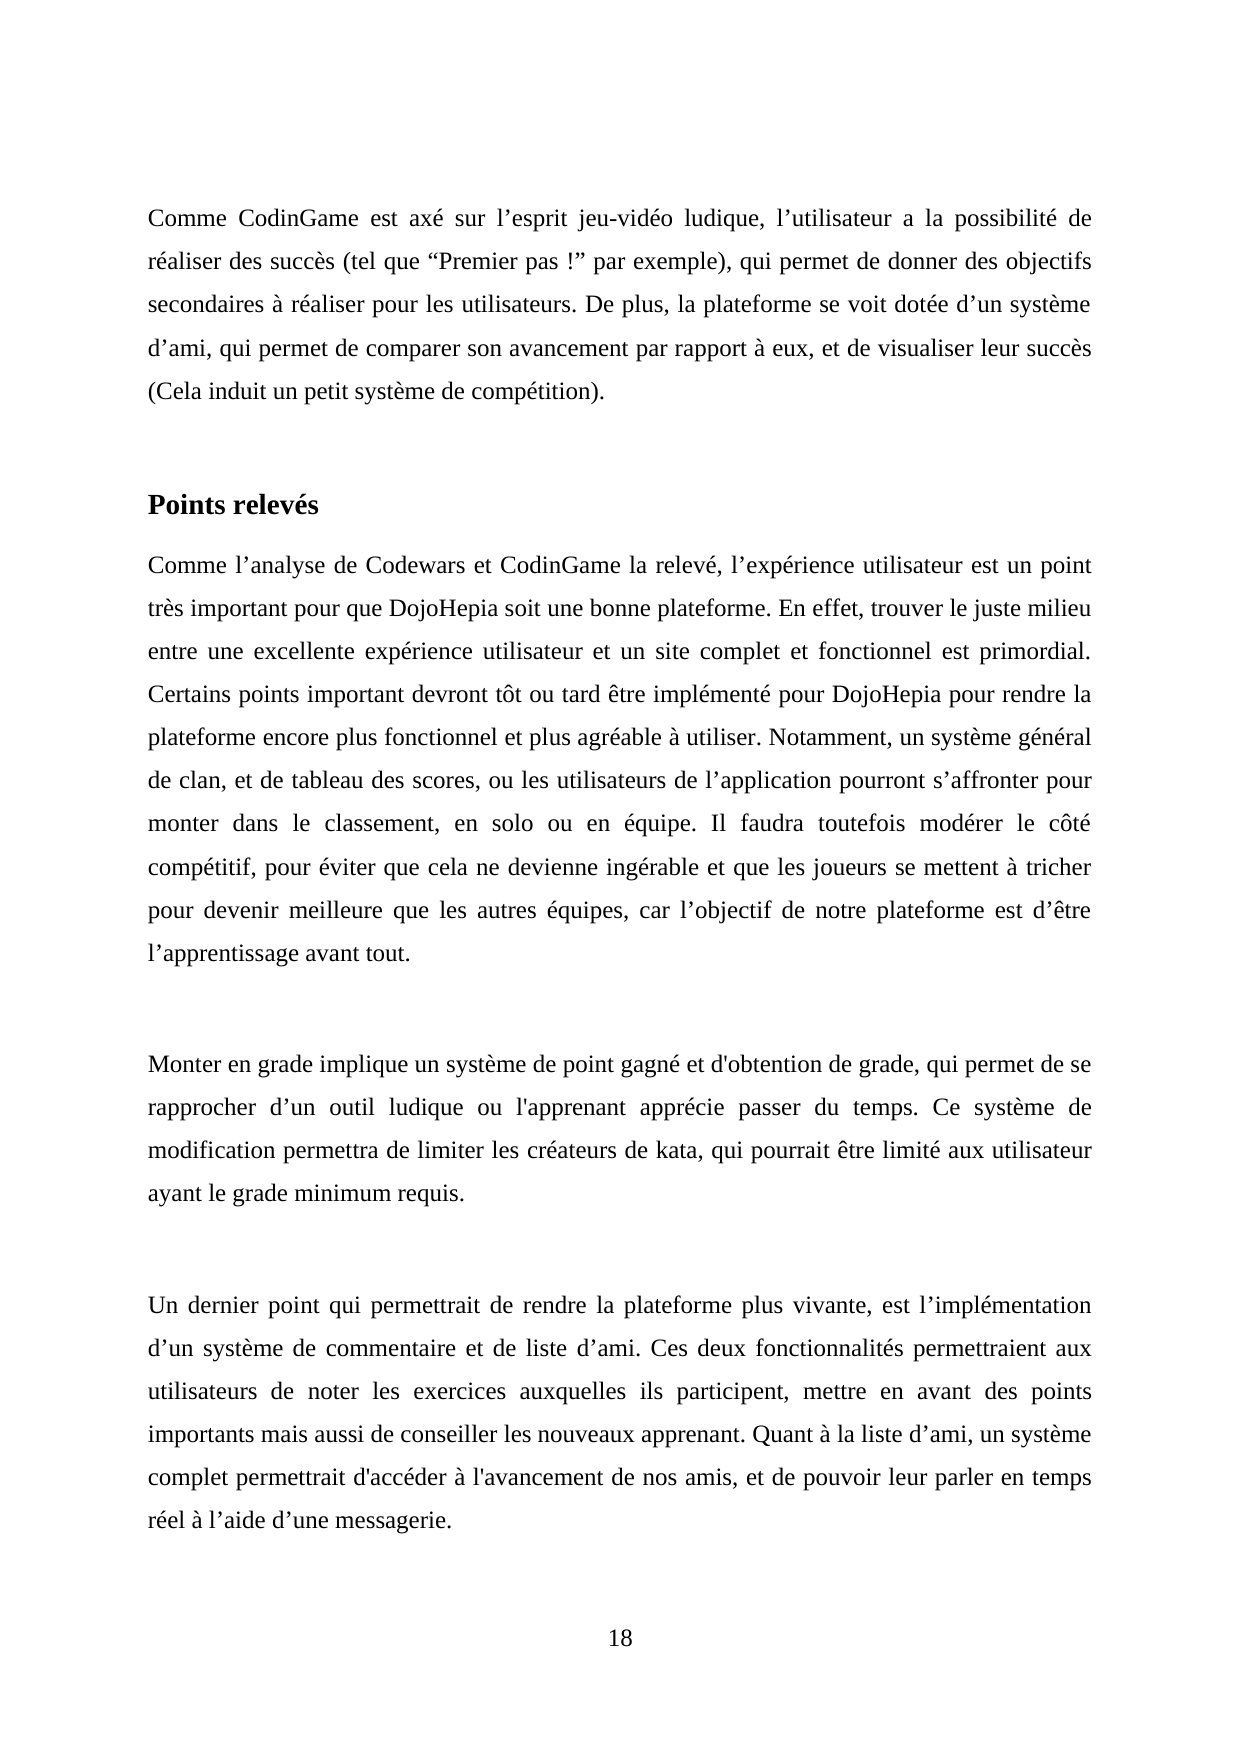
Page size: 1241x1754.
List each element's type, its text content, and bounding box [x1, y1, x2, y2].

text Comme l’analyse de Codewars et CodinGame la relevé, l’expérience utilisateur est un point très important pour que DojoHepia soit une bonne plateforme. En effet, trouver le juste milieu entre une excellente expérience utilisateur et un site complet et fonctionnel est primordial. Certains points important devront tôt ou tard être implémenté pour DojoHepia pour rendre la plateforme encore plus fonctionnel et plus agréable à utiliser. Notamment, un système général de clan, et de tableau des scores, ou les utilisateurs de l’application pourront s’affronter pour monter dans le classement, en solo ou en équipe. Il faudra toutefois modérer le côté compétitif, pour éviter que cela ne devienne ingérable et que les joueurs se mettent à tricher pour devenir meilleure que les autres équipes, car l’objectif de notre plateforme est d’être l’apprentissage avant tout. [148, 550, 1093, 967]
subtitle Points relevés [148, 487, 1093, 521]
text Monter en grade implique un système de point gagné et d'obtention de grade, qui permet de se rapprocher d’un outil ludique ou l'apprenant apprécie passer du temps. Ce système de modification permettra de limiter les créateurs de kata, qui pourrait être limité aux utilisateur ayant le grade minimum requis. [148, 1049, 1093, 1207]
text Un dernier point qui permettrait de rendre la plateforme plus vivante, est l’implémentation d’un système de commentaire et de liste d’ami. Ces deux fonctionnalités permettraient aux utilisateurs de noter les exercices auxquelles ils participent, mettre en avant des points importants mais aussi de conseiller les nouveaux apprenant. Quant à la liste d’ami, un système complet permettrait d'accéder à l'avancement de nos amis, et de pouvoir leur parler en temps réel à l’aide d’une messagerie. [148, 1290, 1093, 1534]
text Comme CodinGame est axé sur l’esprit jeu-vidéo ludique, l’utilisateur a la possibilité de réaliser des succès (tel que “Premier pas !” par exemple), qui permet de donner des objectifs secondaires à réaliser pour les utilisateurs. De plus, la plateforme se voit dotée d’un système d’ami, qui permet de comparer son avancement par rapport à eux, et de visualiser leur succès (Cela induit un petit système de compétition). [148, 203, 1093, 404]
